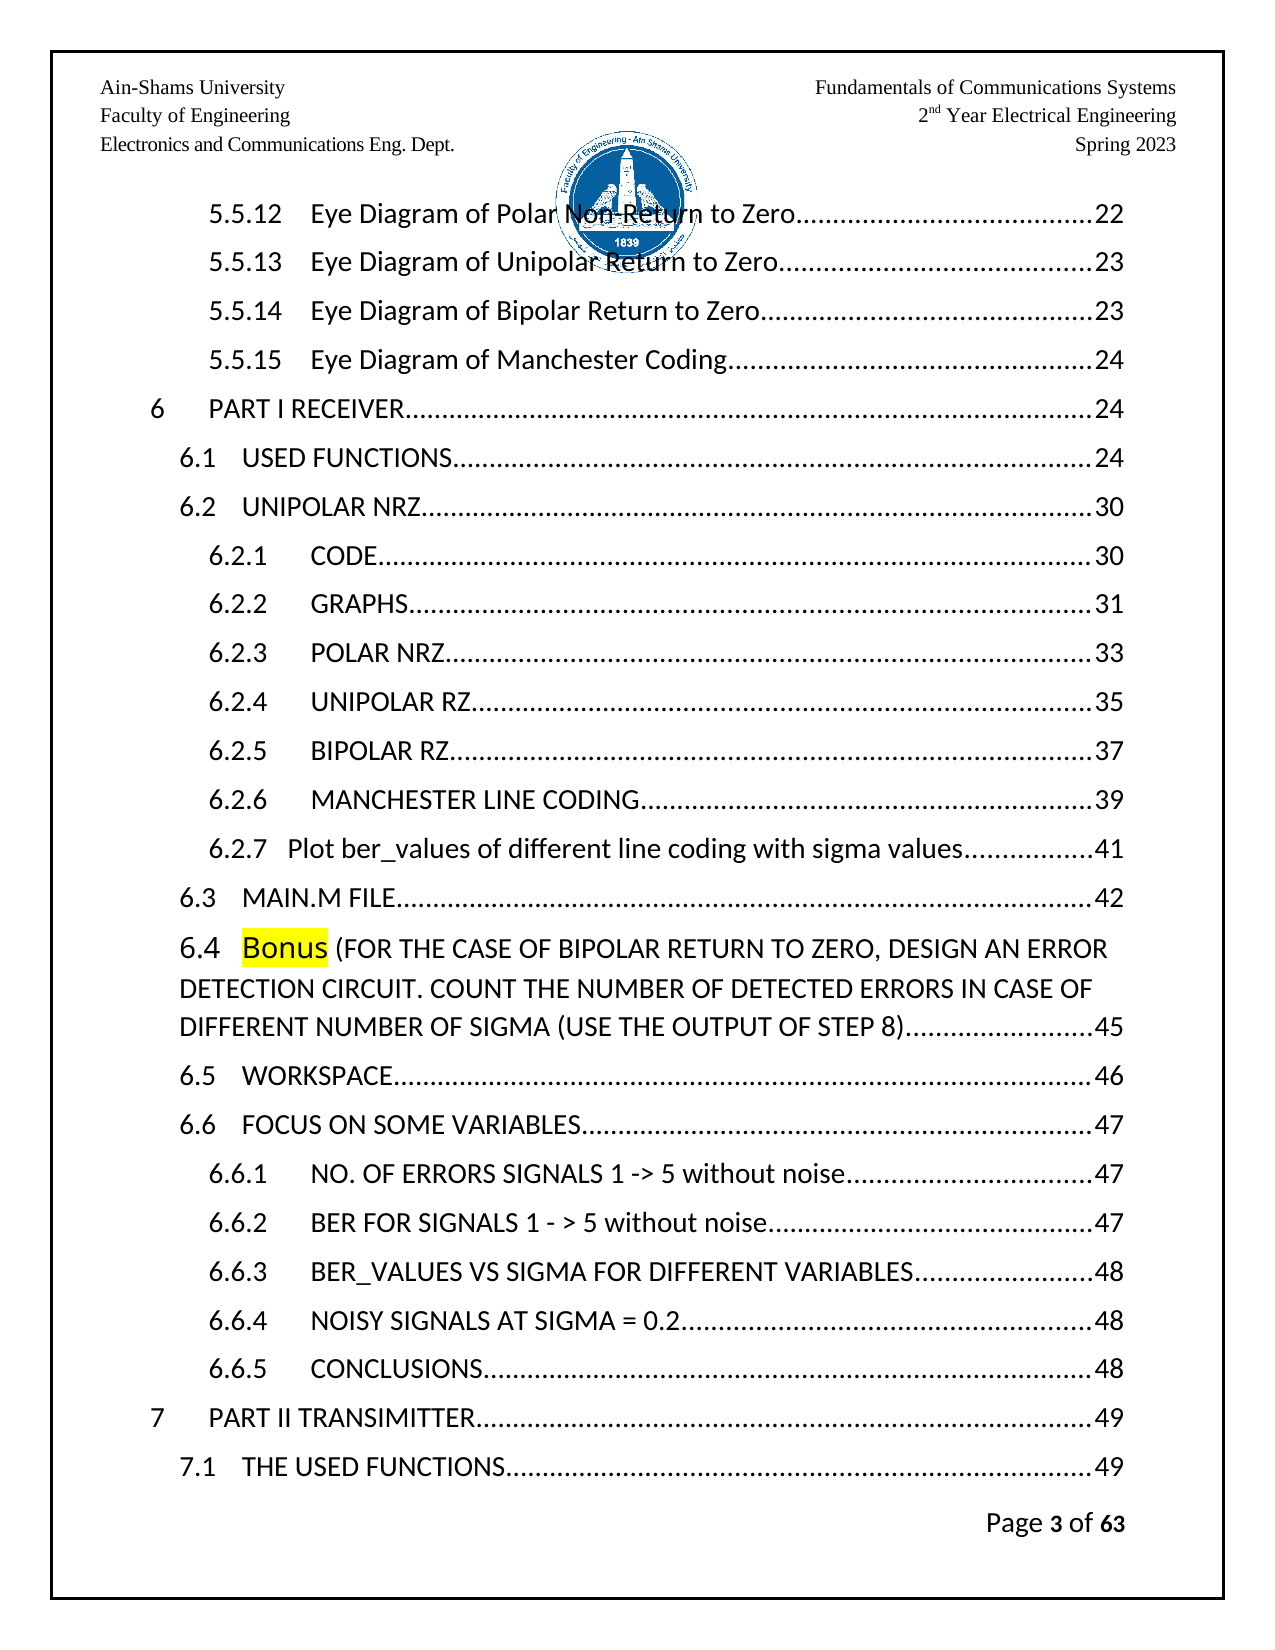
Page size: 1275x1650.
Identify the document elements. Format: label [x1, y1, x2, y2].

picture [556, 259, 564, 269]
picture [555, 131, 698, 273]
